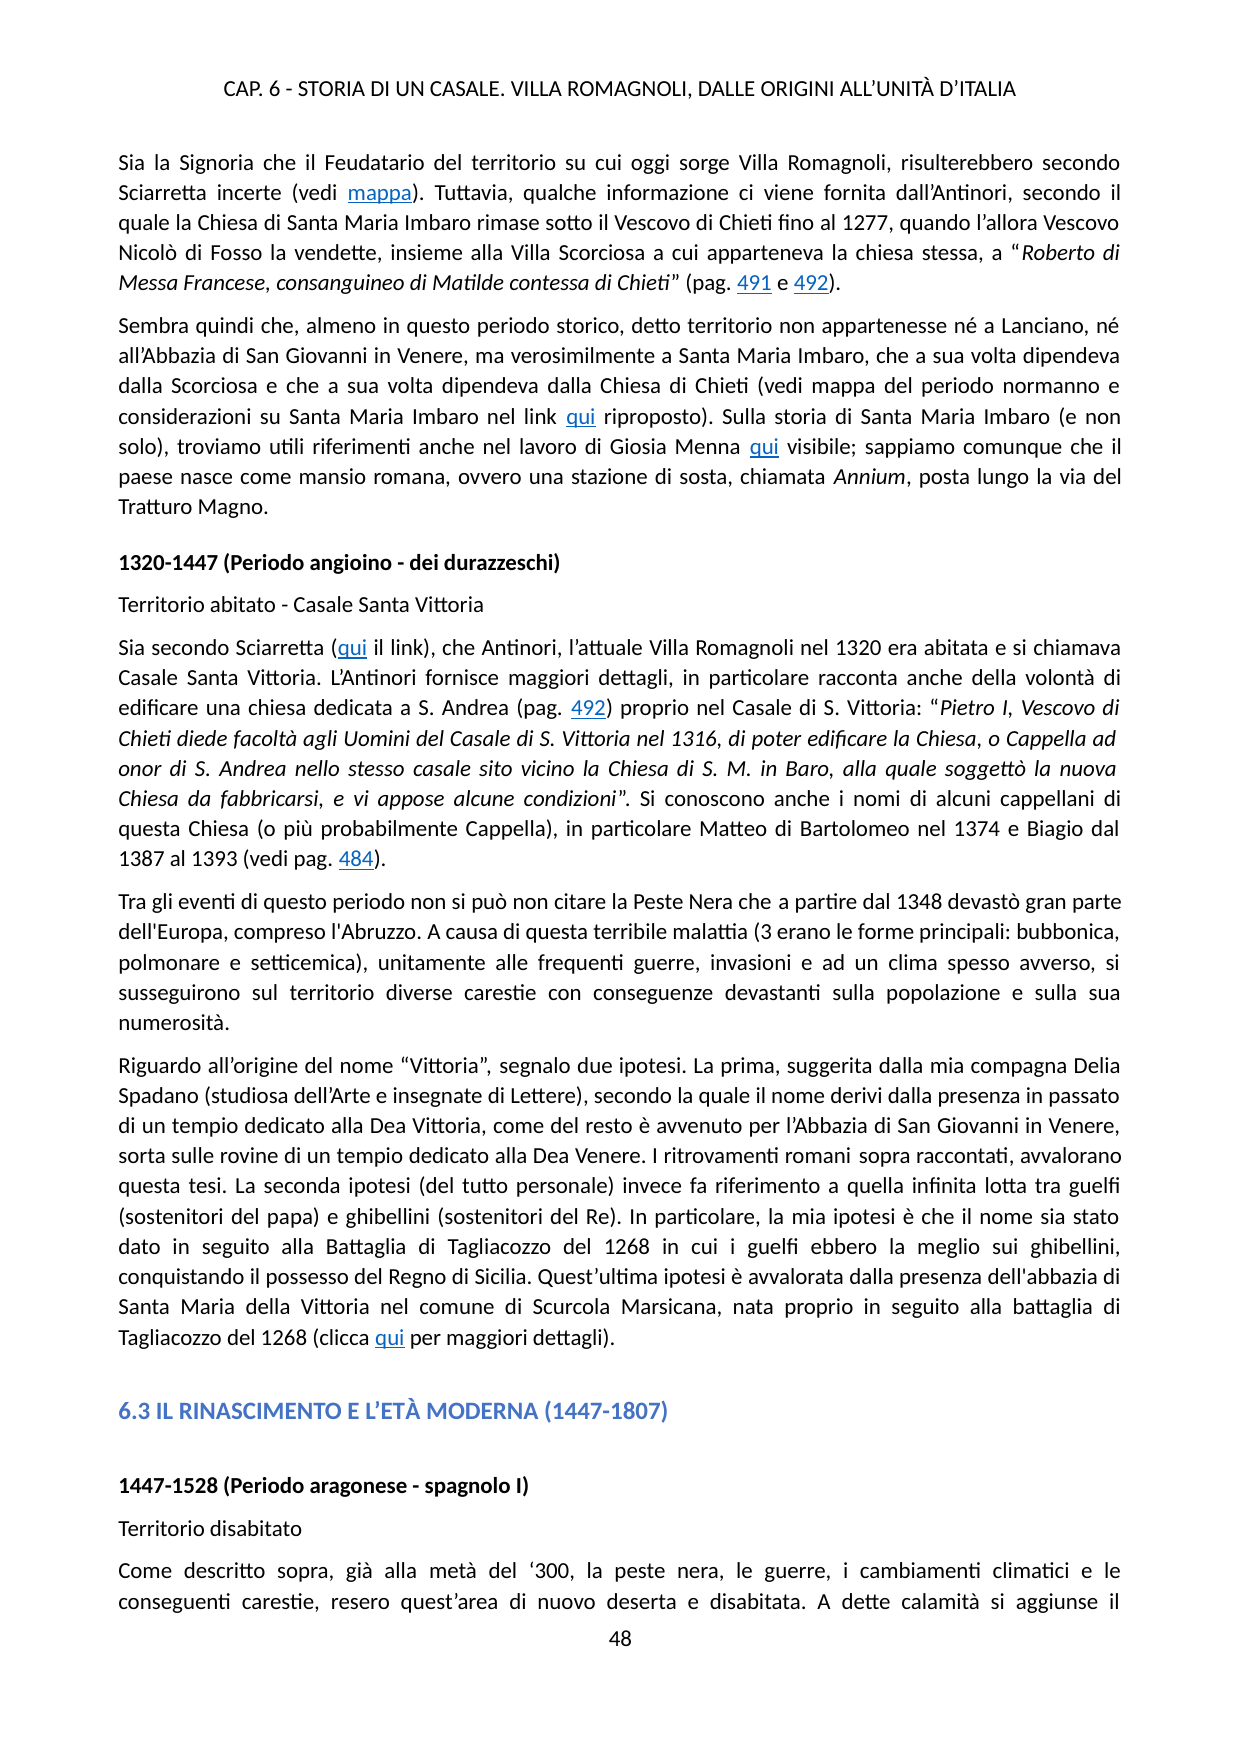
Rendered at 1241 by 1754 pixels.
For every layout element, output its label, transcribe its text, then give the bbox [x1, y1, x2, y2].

text Territorio disabitato [118, 1514, 1122, 1542]
text Sia secondo Sciarretta (qui il link), che Antinori, l’attuale Villa Romagnoli nel 1320 era abitata e si chiamava Casale Santa Vittoria. L’Antinori fornisce maggiori dettagli, in particolare racconta anche della volontà di edificare una chiesa dedicata a S. Andrea (pag. 492) proprio nel Casale di S. Vittoria: “Pietro I, Vescovo di Chieti diede facoltà agli Uomini del Casale di S. Vittoria nel 1316, di poter edificare la Chiesa, o Cappella ad onor di S. Andrea nello stesso casale sito vicino la Chiesa di S. M. in Baro, alla quale soggettò la nuova Chiesa da fabbricarsi, e vi appose alcune condizioni”. Si conoscono anche i nomi di alcuni cappellani di questa Chiesa (o più probabilmente Cappella), in particolare Matteo di Bartolomeo nel 1374 e Biagio dal 1387 al 1393 (vedi pag. 484). [118, 633, 1122, 872]
text Tra gli eventi di questo periodo non si può non citare la Peste Nera che a partire dal 1348 devastò gran parte dell'Europa, compreso l'Abruzzo. A causa di questa terribile malattia (3 erano le forme principali: bubbonica, polmonare e setticemica), unitamente alle frequenti guerre, invasioni e ad un clima spesso avverso, si susseguirono sul territorio diverse carestie con conseguenze devastanti sulla popolazione e sulla sua numerosità. [118, 887, 1122, 1036]
text Territorio abitato - Casale Santa Vittoria [118, 590, 1122, 618]
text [118, 1557, 1122, 1615]
text Sembra quindi che, almeno in questo periodo storico, detto territorio non appartenesse né a Lanciano, né all’Abbazia di San Giovanni in Venere, ma verosimilmente a Santa Maria Imbaro, che a sua volta dipendeva dalla Scorciosa e che a sua volta dipendeva dalla Chiesa di Chieti (vedi mappa del periodo normanno e considerazioni su Santa Maria Imbaro nel link qui riproposto). Sulla storia di Santa Maria Imbaro (e non solo), troviamo utili riferimenti anche nel lavoro di Giosia Menna qui visibile; sappiamo comunque che il paese nasce come mansio romana, ovvero una stazione di sosta, chiamata Annium, posta lungo la via del Tratturo Magno. [118, 311, 1122, 520]
text 1320-1447 (Periodo angioino - dei durazzeschi) [118, 548, 1122, 576]
subtitle 6.3 IL RINASCIMENTO E L’ETÀ MODERNA (1447-1807) [118, 1396, 1122, 1426]
text 1447-1528 (Periodo aragonese - spagnolo I) [118, 1471, 1122, 1499]
text Riguardo all’origine del nome “Vittoria”, segnalo due ipotesi. La prima, suggerita dalla mia compagna Delia Spadano (studiosa dell’Arte e insegnate di Lettere), secondo la quale il nome derivi dalla presenza in passato di un tempio dedicato alla Dea Vittoria, come del resto è avvenuto per l’Abbazia di San Giovanni in Venere, sorta sulle rovine di un tempio dedicato alla Dea Venere. I ritrovamenti romani sopra raccontati, avvalorano questa tesi. La seconda ipotesi (del tutto personale) invece fa riferimento a quella infinita lotta tra guelfi (sostenitori del papa) e ghibellini (sostenitori del Re). In particolare, la mia ipotesi è che il nome sia stato dato in seguito alla Battaglia di Tagliacozzo del 1268 in cui i guelfi ebbero la meglio sui ghibellini, conquistando il possesso del Regno di Sicilia. Quest’ultima ipotesi è avvalorata dalla presenza dell'abbazia di Santa Maria della Vittoria nel comune di Scurcola Marsicana, nata proprio in seguito alla battaglia di Tagliacozzo del 1268 (clicca qui per maggiori dettagli). [118, 1051, 1122, 1351]
text Sia la Signoria che il Feudatario del territorio su cui oggi sorge Villa Romagnoli, risulterebbero secondo Sciarretta incerte (vedi mappa). Tuttavia, qualche informazione ci viene fornita dall’Antinori, secondo il quale la Chiesa di Santa Maria Imbaro rimase sotto il Vescovo di Chieti fino al 1277, quando l’allora Vescovo Nicolò di Fosso la vendette, insieme alla Villa Scorciosa a cui apparteneva la chiesa stessa, a “Roberto di Messa Francese, consanguineo di Matilde contessa di Chieti” (pag. 491 e 492). [118, 148, 1122, 296]
